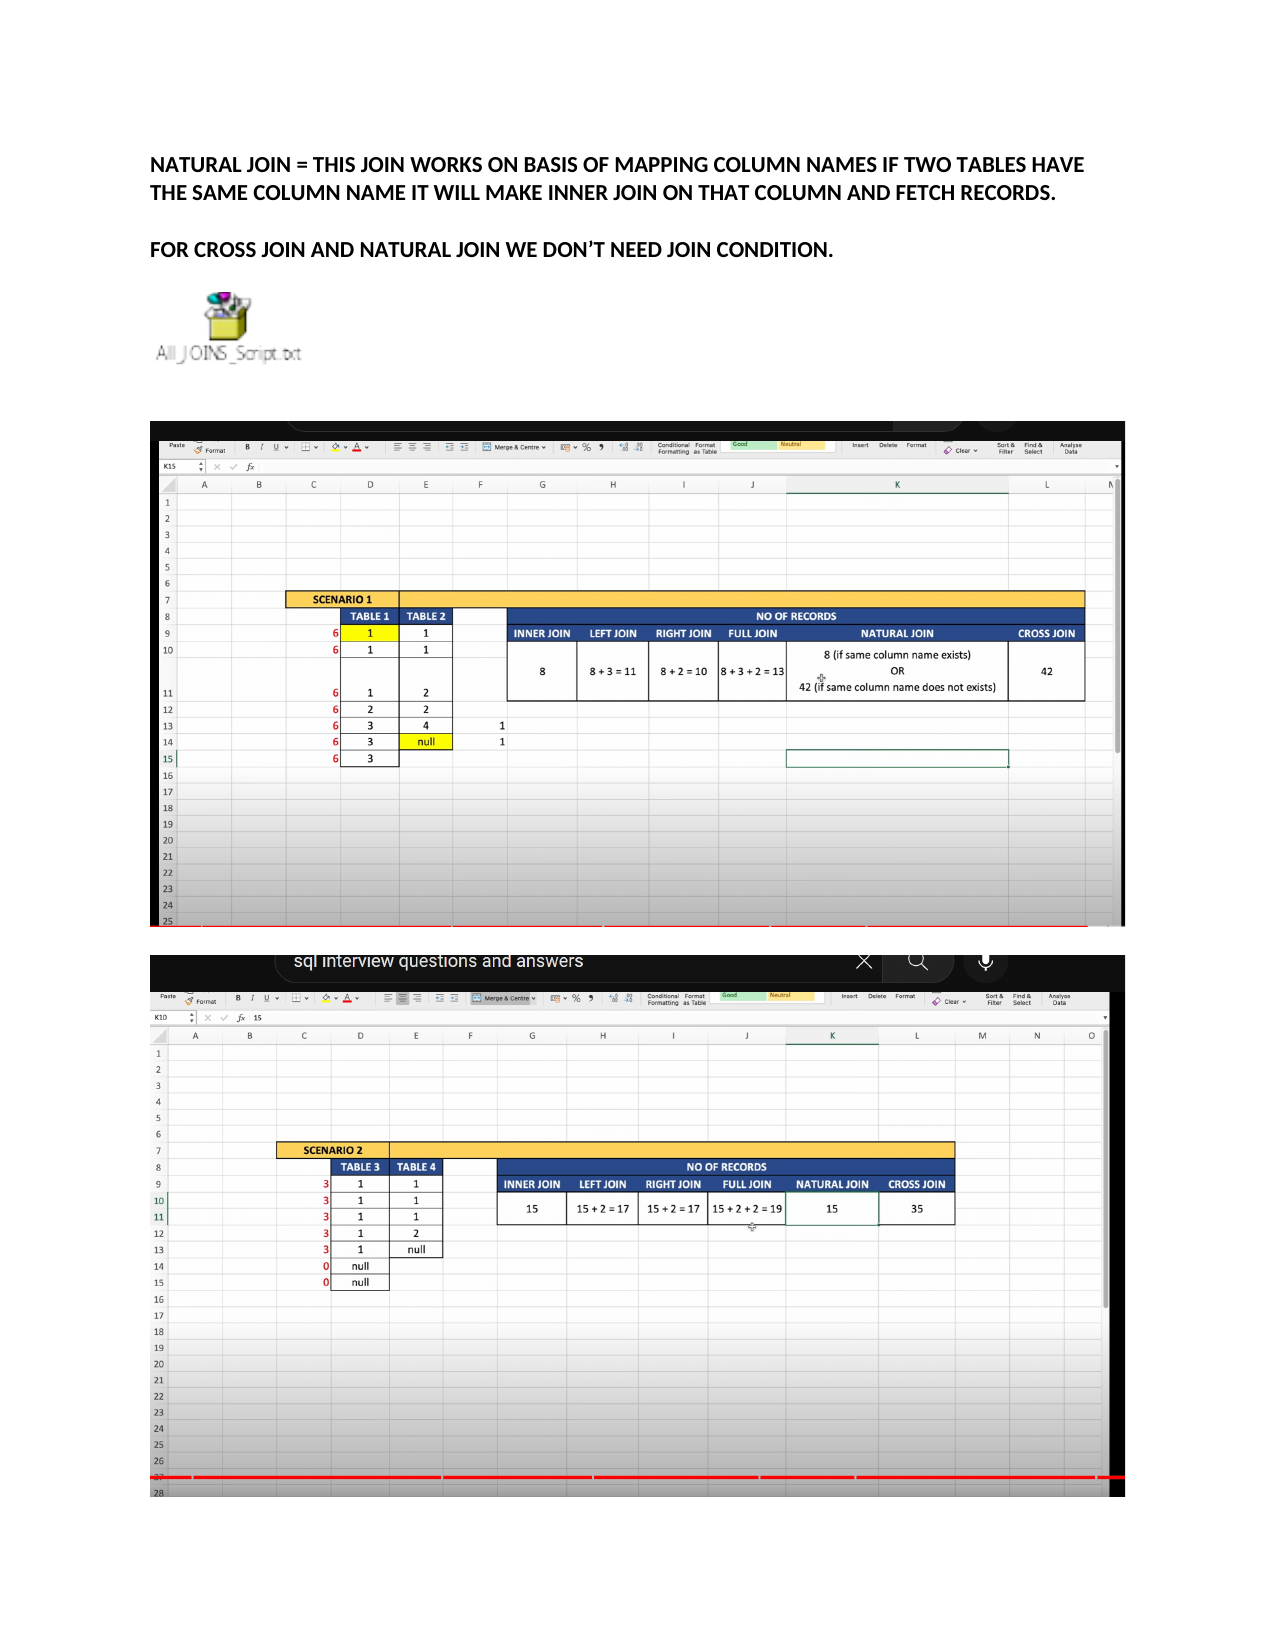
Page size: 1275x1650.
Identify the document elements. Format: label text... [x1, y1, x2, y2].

picture [150, 421, 1125, 927]
text NATURAL JOIN = THIS JOIN WORKS ON BASIS OF MAPPING COLUMN NAMES IF TWO TABLES HAVE THE SAME COLUMN NAME IT WILL MAKE INNER JOIN ON THAT COLUMN AND FETCH RECORDS. [150, 150, 1125, 206]
text FOR CROSS JOIN AND NATURAL JOIN WE DON’T NEED JOIN CONDITION. [150, 235, 1125, 263]
picture [150, 955, 1125, 1497]
